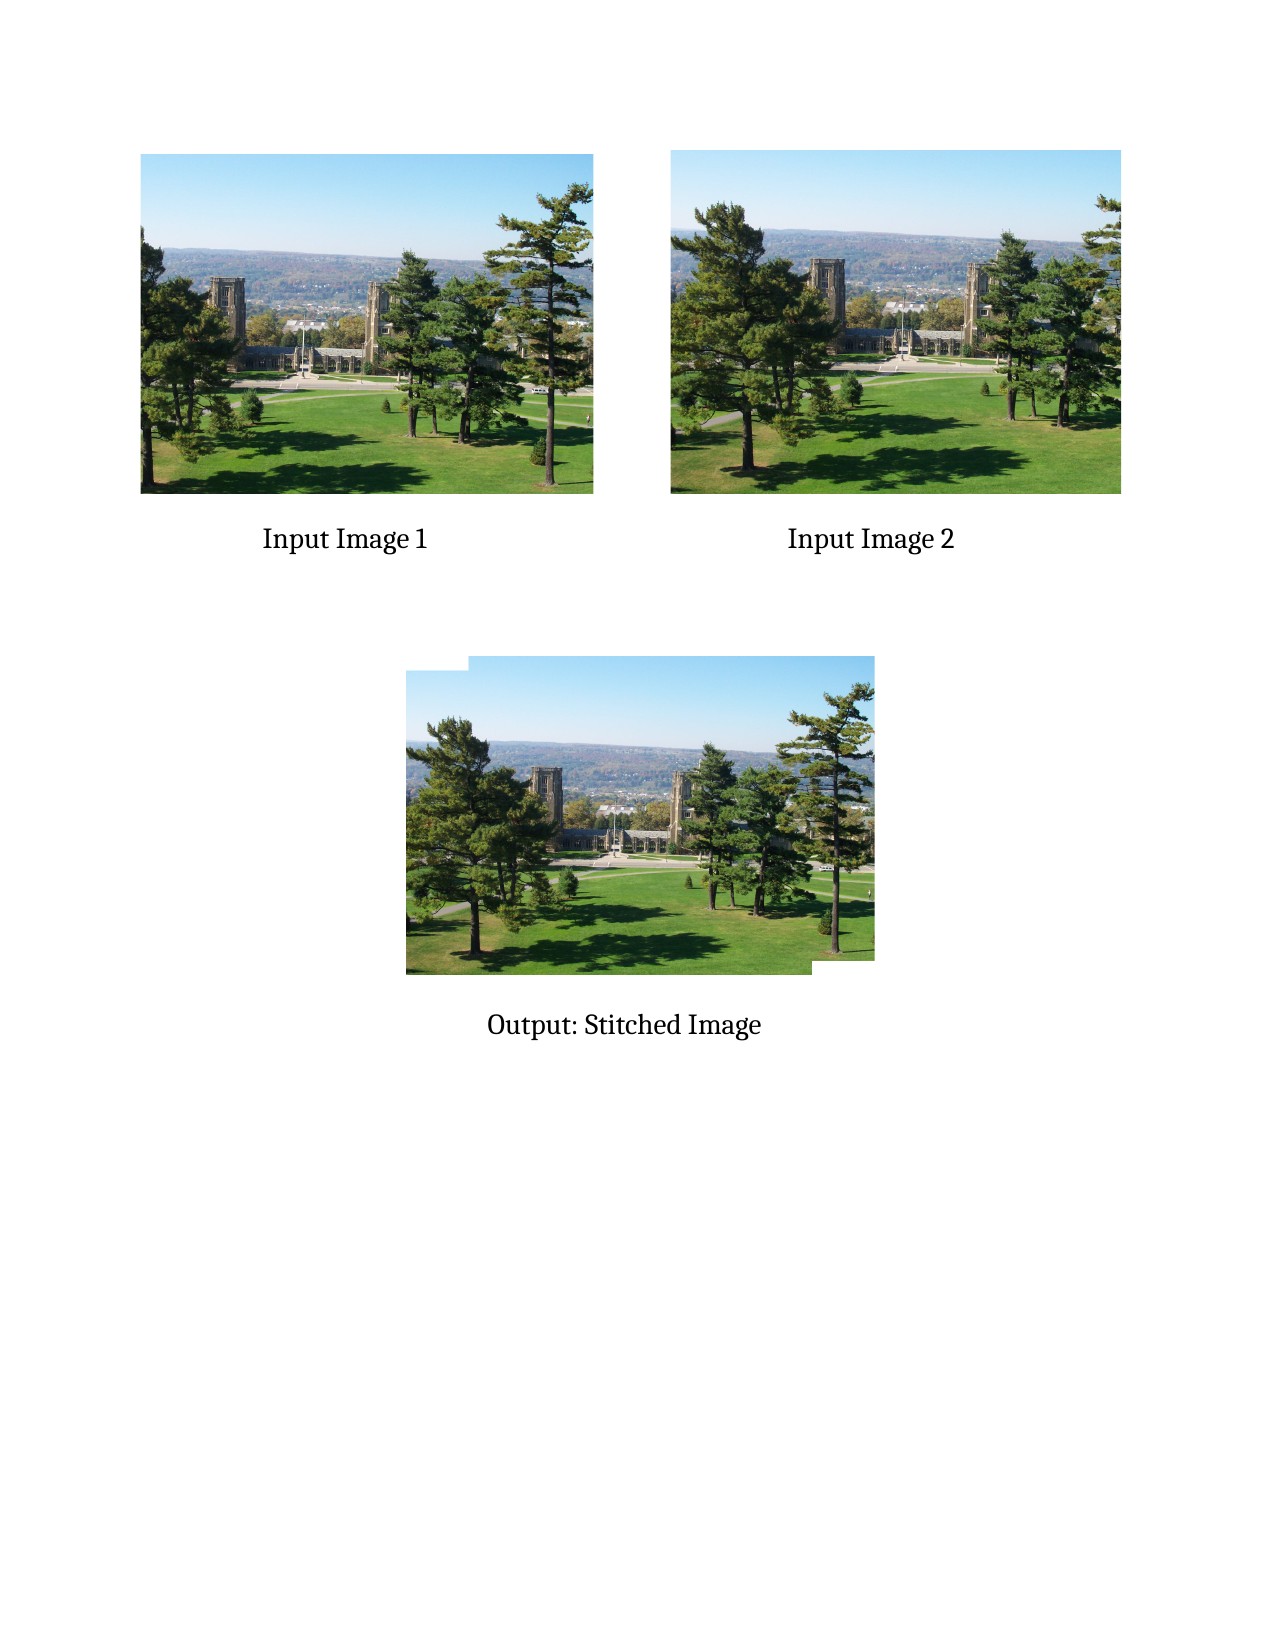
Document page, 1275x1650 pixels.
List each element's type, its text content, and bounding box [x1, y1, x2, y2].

list Output: Stitched Image [141, 1008, 1144, 1042]
picture [670, 150, 1122, 494]
picture [406, 656, 875, 975]
picture [140, 154, 594, 494]
list Input Image 1 Input Image 2 [141, 522, 1144, 556]
